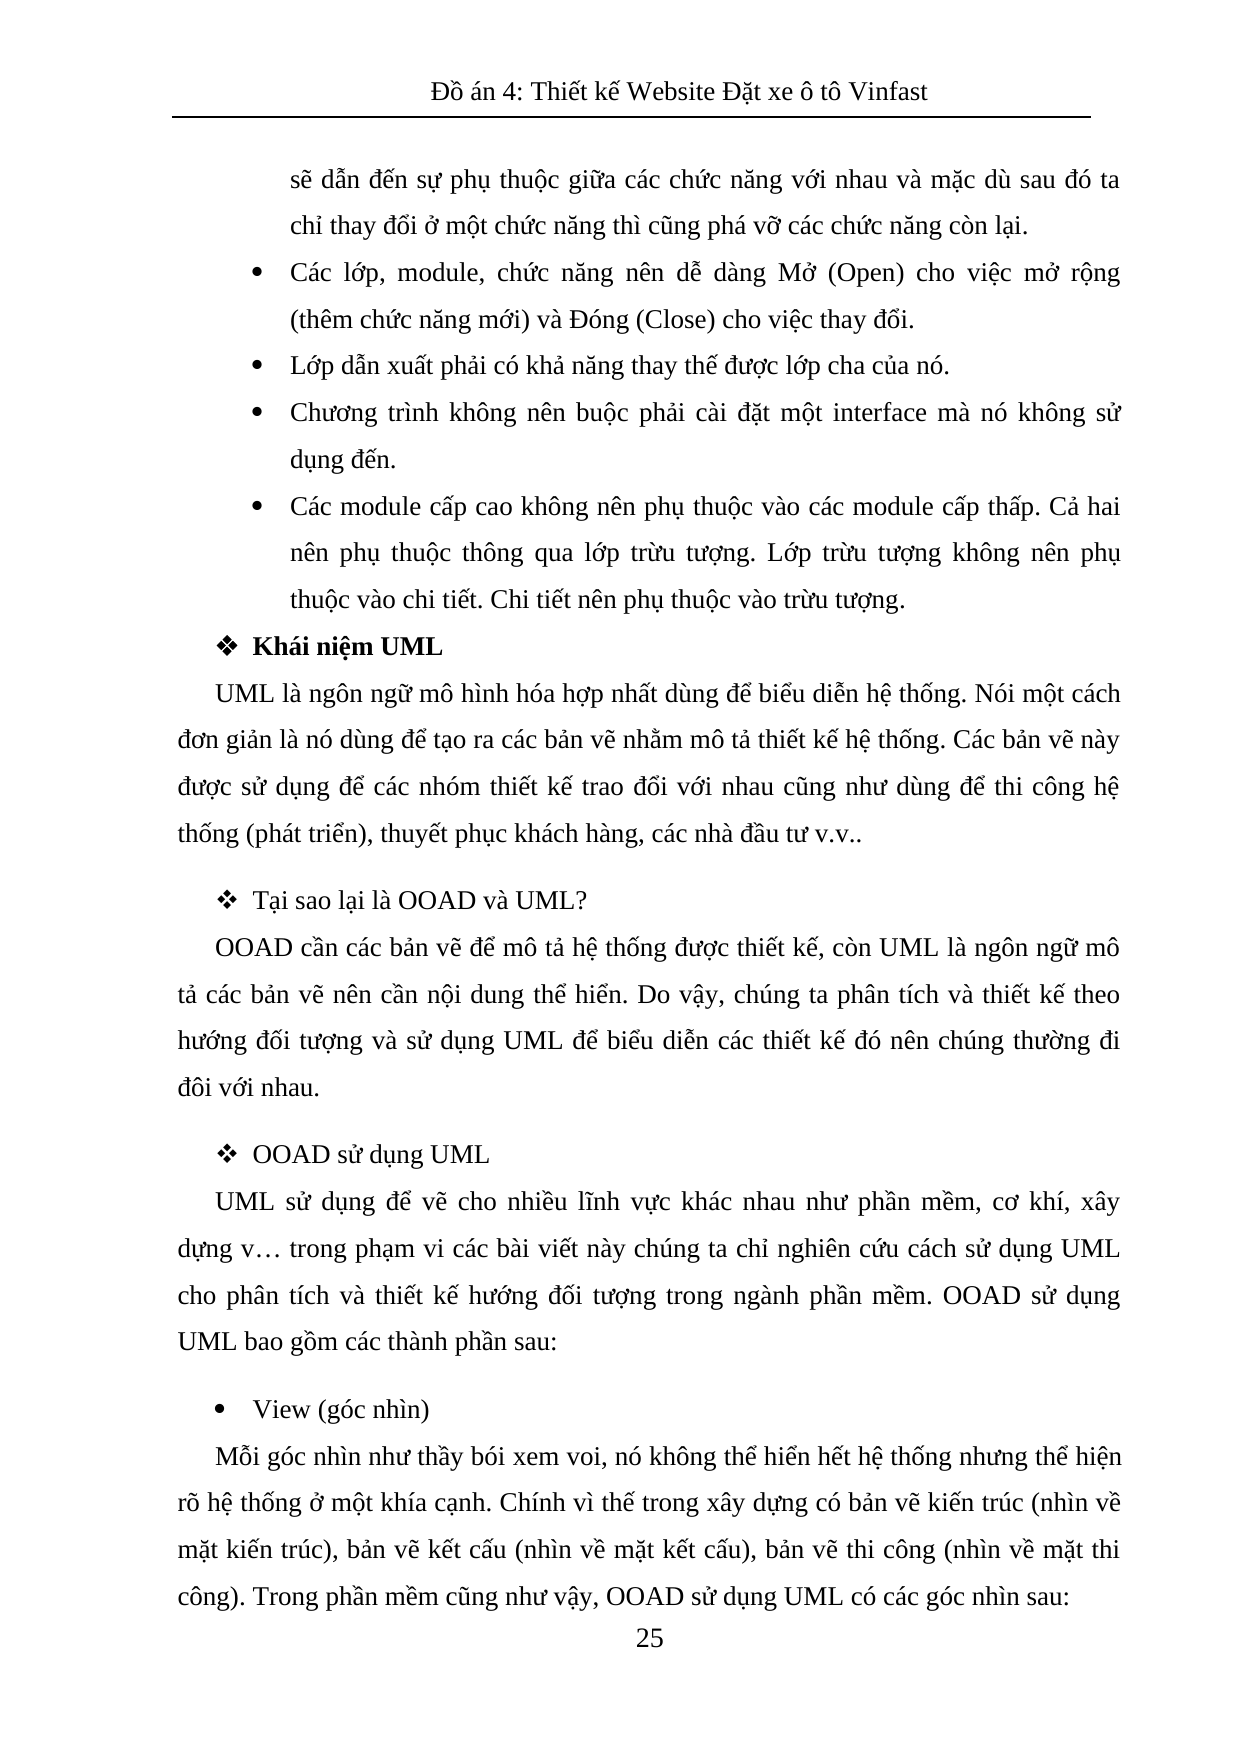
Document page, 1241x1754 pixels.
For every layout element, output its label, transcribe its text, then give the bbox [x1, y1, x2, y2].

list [252, 163, 1122, 241]
list Tại sao lại là OOAD và UML? [215, 884, 1122, 916]
list Chương trình không nên buộc phải cài đặt một interface mà nó không sử dụng đến. [252, 396, 1122, 474]
list Khái niệm UML [215, 630, 1122, 661]
list OOAD sử dụng UML [215, 1139, 1122, 1170]
list Các lớp, module, chức năng nên dễ dàng Mở (Open) cho việc mở rộng (thêm chức năng mới) và Đóng (Close) cho việc thay đổi. [252, 256, 1122, 334]
text UML là ngôn ngữ mô hình hóa hợp nhất dùng để biểu diễn hệ thống. Nói một cách đơn giản là nó dùng để tạo ra các bản vẽ nhằm mô tả thiết kế hệ thống. Các bản vẽ này được sử dụng để các nhóm thiết kế trao đổi với nhau cũng như dùng để thi công hệ thống (phát triển), thuyết phục khách hàng, các nhà đầu tư v.v.. [177, 677, 1122, 848]
list View (góc nhìn) [215, 1393, 1122, 1424]
text Mỗi góc nhìn như thầy bói xem voi, nó không thể hiển hết hệ thống nhưng thể hiện rõ hệ thống ở một khía cạnh. Chính vì thế trong xây dựng có bản vẽ kiến trúc (nhìn về mặt kiến trúc), bản vẽ kết cấu (nhìn về mặt kết cấu), bản vẽ thi công (nhìn về mặt thi công). Trong phần mềm cũng như vậy, OOAD sử dụng UML có các góc nhìn sau: [177, 1440, 1122, 1611]
text UML sử dụng để vẽ cho nhiều lĩnh vực khác nhau như phần mềm, cơ khí, xây dựng v… trong phạm vi các bài viết này chúng ta chỉ nghiên cứu cách sử dụng UML cho phân tích và thiết kế hướng đối tượng trong ngành phần mềm. OOAD sử dụng UML bao gồm các thành phần sau: [177, 1186, 1122, 1357]
list Lớp dẫn xuất phải có khả năng thay thế được lớp cha của nó. [252, 349, 1122, 381]
text OOAD cần các bản vẽ để mô tả hệ thống được thiết kế, còn UML là ngôn ngữ mô tả các bản vẽ nên cần nội dung thể hiển. Do vậy, chúng ta phân tích và thiết kế theo hướng đối tượng và sử dụng UML để biểu diễn các thiết kế đó nên chúng thường đi đôi với nhau. [177, 931, 1122, 1102]
list Các module cấp cao không nên phụ thuộc vào các module cấp thấp. Cả hai nên phụ thuộc thông qua lớp trừu tượng. Lớp trừu tượng không nên phụ thuộc vào chi tiết. Chi tiết nên phụ thuộc vào trừu tượng. [252, 490, 1122, 614]
